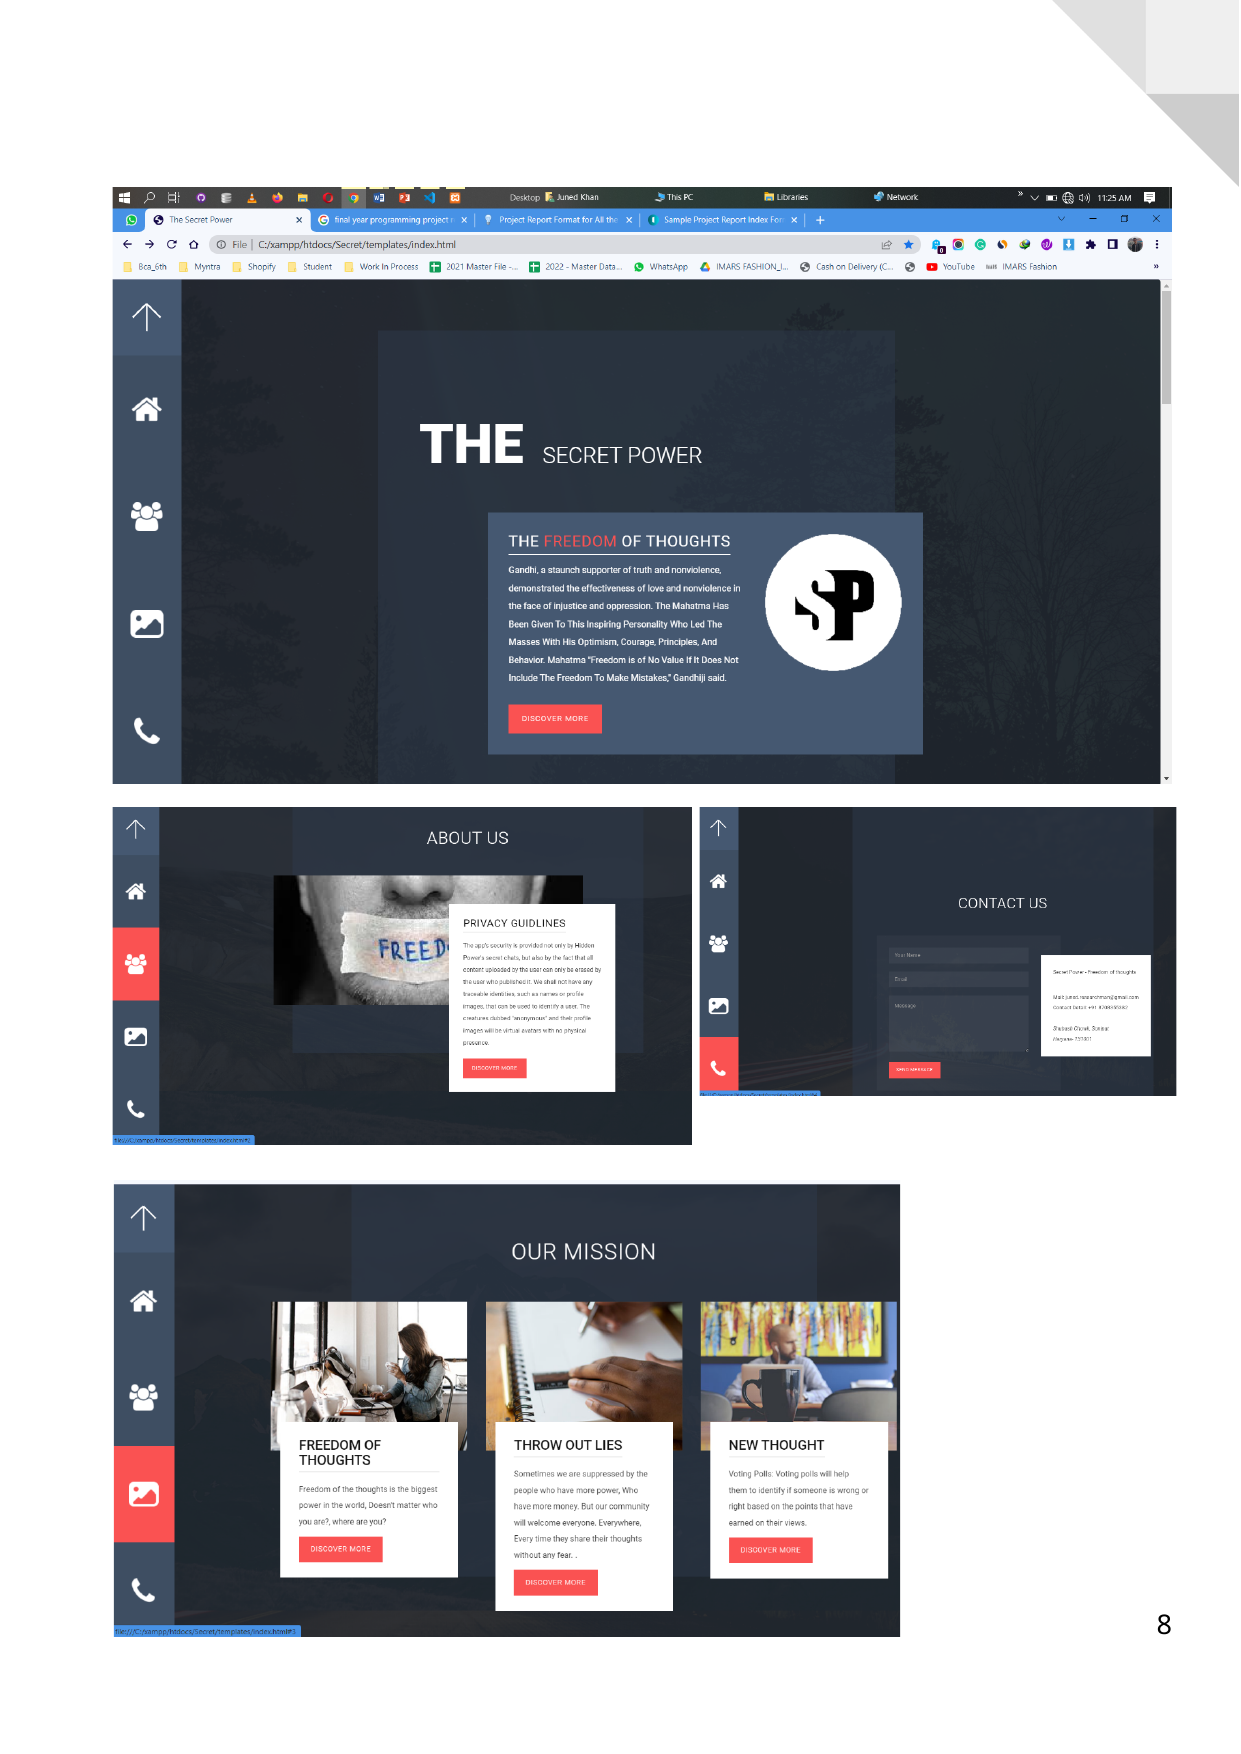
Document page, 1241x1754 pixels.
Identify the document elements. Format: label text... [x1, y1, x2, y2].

list Contact Us [150, 1530, 1172, 1562]
list Home [150, 1437, 1172, 1468]
list About us [150, 1468, 1172, 1499]
picture [112, 807, 692, 1145]
list Mission [150, 1499, 1172, 1530]
text In Homepage Have only 4 Pages. [112, 1390, 1172, 1421]
picture [112, 0, 1239, 784]
